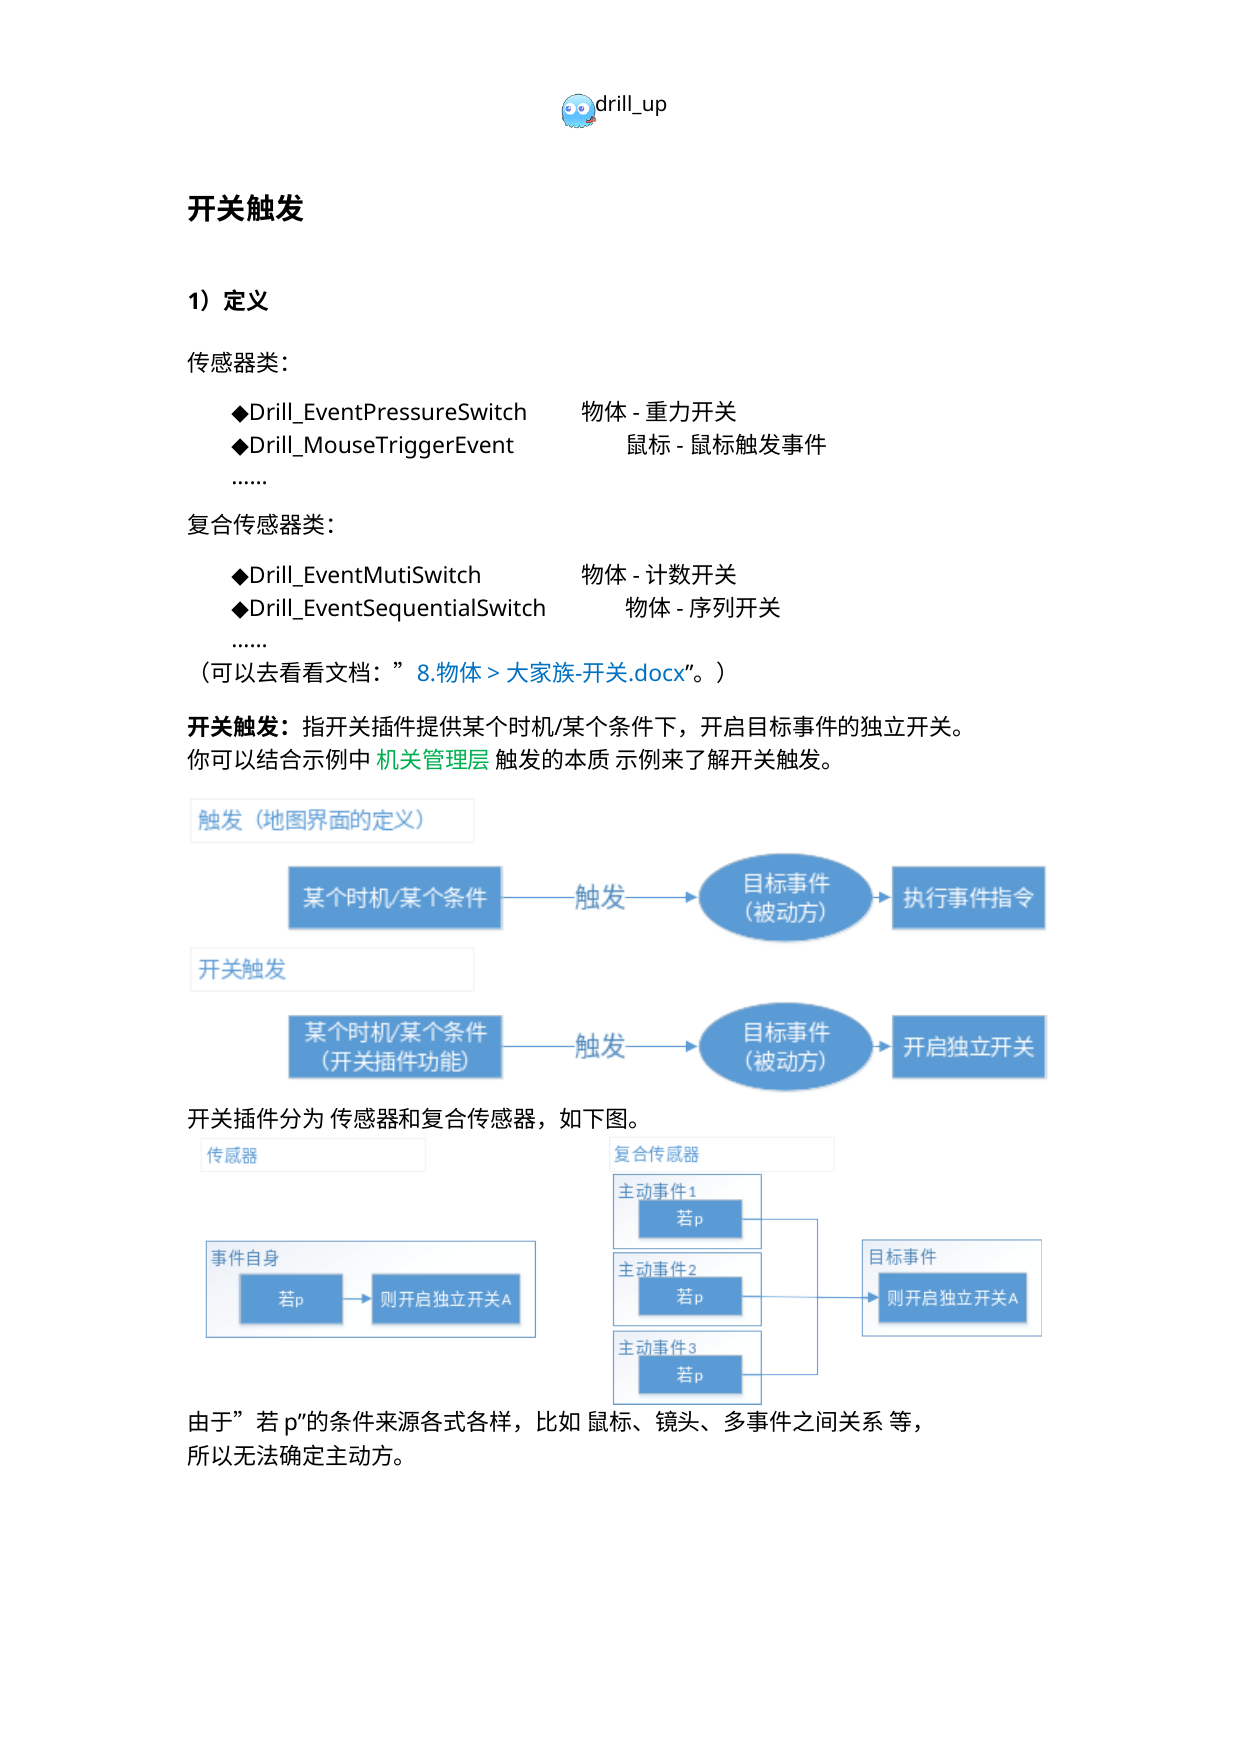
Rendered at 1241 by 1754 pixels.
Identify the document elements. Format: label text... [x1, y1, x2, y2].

text 由于”若p”的条件来源各式各样，比如 鼠标、镜头、多事件之间关系 等， [187, 1404, 1053, 1438]
text ◆Drill_EventPressureSwitch 物体 - 重力开关 [187, 394, 1053, 427]
text 传感器类： [187, 329, 1053, 394]
text ◆Drill_EventMutiSwitch 物体 - 计数开关 [187, 557, 1053, 590]
text ◆Drill_EventSequentialSwitch 物体 - 序列开关 [187, 590, 1053, 623]
text 复合传感器类： [187, 492, 1053, 557]
text 所以无法确定主动方。 [187, 1438, 1053, 1471]
text 你可以结合示例中 机关管理层 触发的本质 示例来了解开关触发。 [187, 742, 1053, 775]
subtitle 1）定义 [187, 283, 1053, 316]
text ◆Drill_MouseTriggerEvent 鼠标 - 鼠标触发事件 [187, 427, 1053, 460]
text 开关触发：指开关插件提供某个时机/某个条件下，开启目标事件的独立开关。 [187, 709, 1053, 742]
picture [556, 88, 597, 130]
text …… [187, 623, 1053, 654]
text （可以去看看文档：”8.物体 > 大家族-开关.docx”。） [187, 654, 1053, 688]
text …… [187, 460, 1053, 492]
subtitle 开关触发 [187, 174, 1053, 239]
text 开关插件分为 传感器和复合传感器，如下图。 [187, 1101, 1053, 1134]
